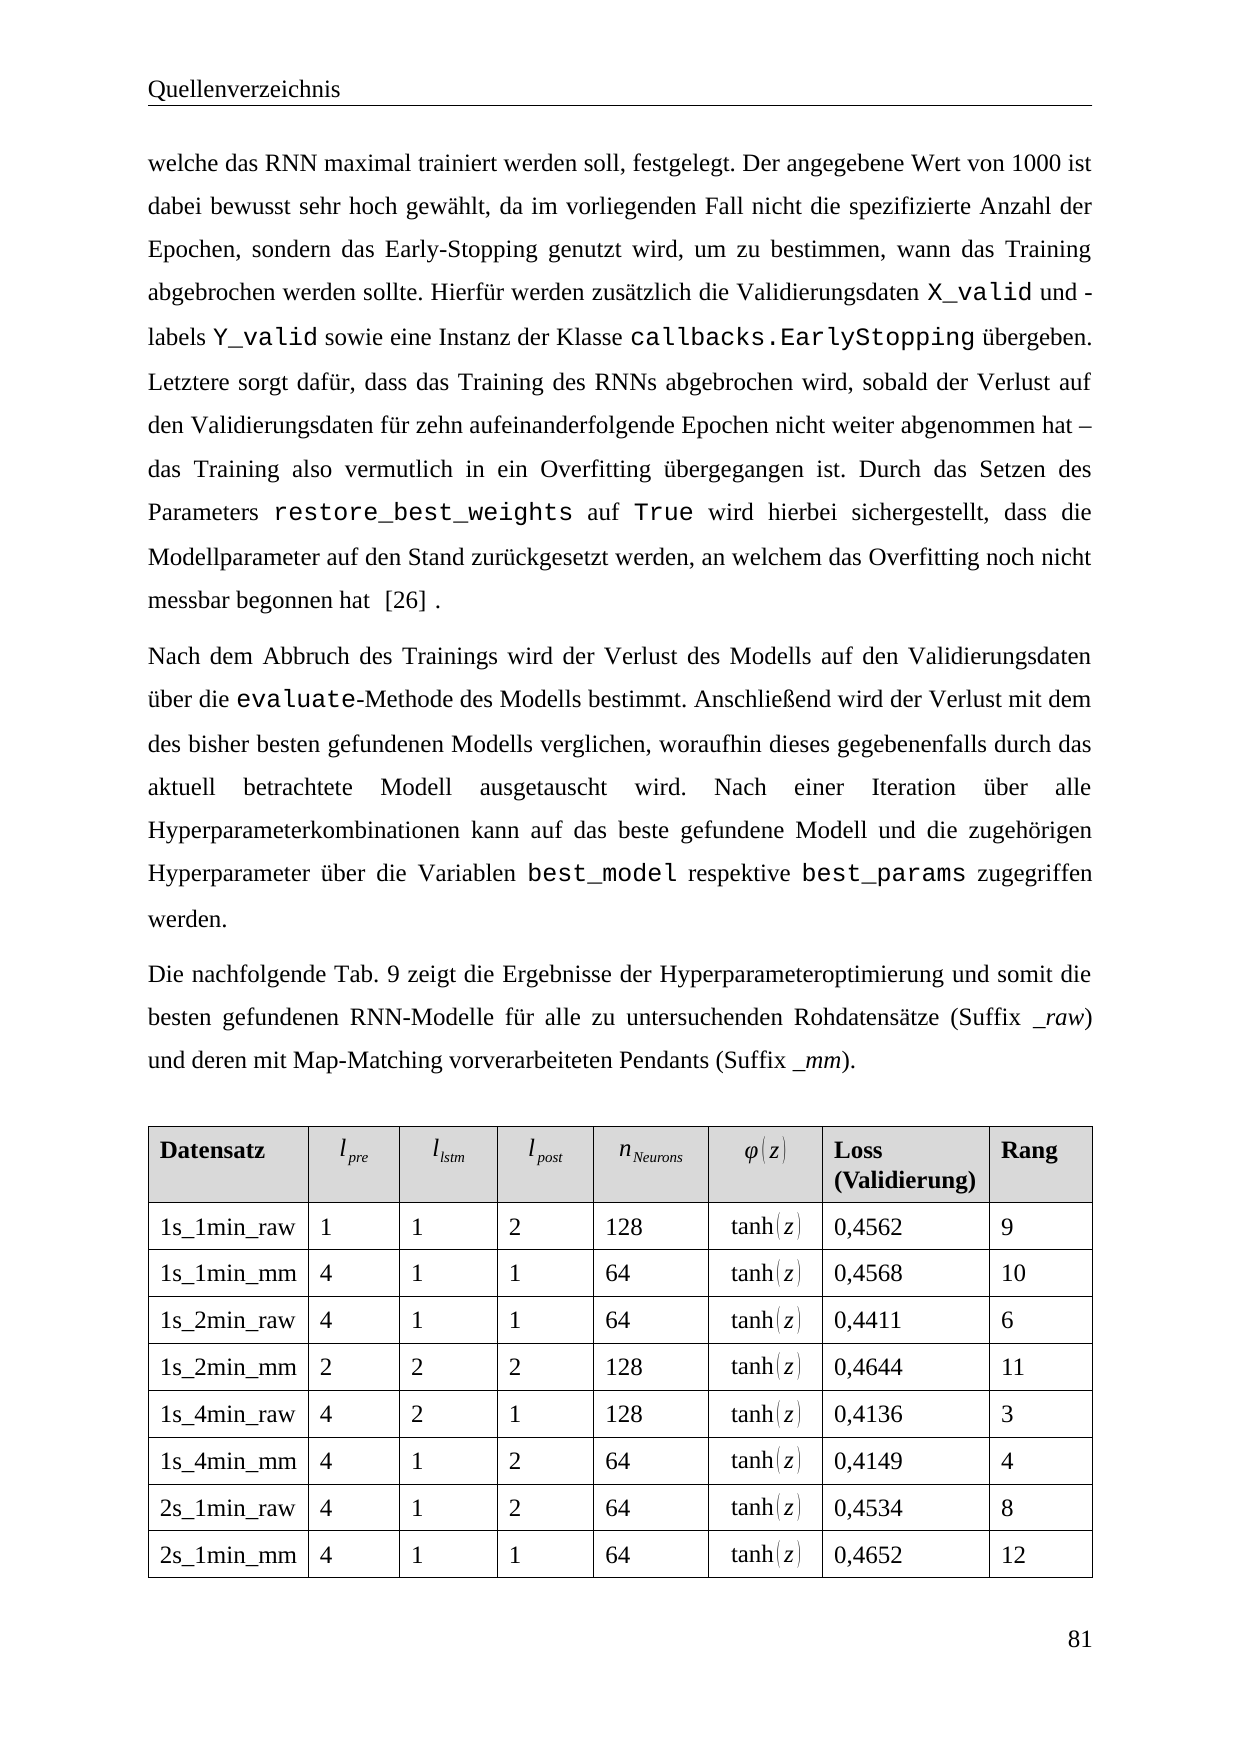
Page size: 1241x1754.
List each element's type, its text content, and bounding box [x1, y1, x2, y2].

table_header Loss (Validierung) [823, 1127, 989, 1202]
table_cell 1s_1min_mm [149, 1250, 308, 1296]
table_cell 128 [594, 1344, 708, 1390]
table_cell 4 [309, 1531, 399, 1577]
table_cell [709, 1391, 822, 1437]
table_cell 2 [498, 1438, 593, 1483]
table_cell 2 [498, 1485, 593, 1530]
table_header [309, 1127, 399, 1202]
table_cell 2s_1min_raw [149, 1485, 308, 1530]
table_cell 12 [990, 1531, 1092, 1577]
table_cell 1 [498, 1250, 593, 1296]
table_cell 1s_1min_raw [149, 1203, 308, 1249]
table_cell 1s_4min_raw [149, 1391, 308, 1437]
table_cell 3 [990, 1391, 1092, 1437]
table_cell 128 [594, 1203, 708, 1249]
table_cell 9 [990, 1203, 1092, 1249]
table_header Datensatz [149, 1127, 308, 1202]
table_cell 2 [400, 1344, 497, 1390]
table_cell 1 [498, 1391, 593, 1437]
table_cell 64 [594, 1438, 708, 1483]
table_cell [709, 1344, 822, 1390]
table_cell 11 [990, 1344, 1092, 1390]
table_cell [709, 1203, 822, 1249]
table_cell 1 [400, 1297, 497, 1343]
table_cell 10 [990, 1250, 1092, 1296]
table_cell [709, 1438, 822, 1483]
table_cell 1 [498, 1297, 593, 1343]
table_header [594, 1127, 708, 1202]
table_cell 4 [309, 1438, 399, 1483]
table_cell 8 [990, 1485, 1092, 1530]
text Nach dem Abbruch des Trainings wird der Verlust des Modells auf den Validierungsdaten über die evaluate-Methode des Modells bestimmt. Anschließend wird der Verlust mit dem des bisher besten gefundenen Modells verglichen, woraufhin dieses gegebenenfalls durch das aktuell betrachtete Modell ausgetauscht wird. Nach einer Iteration über alle Hyperparameterkombinationen kann auf das beste gefundene Modell und die zugehörigen Hyperparameter über die Variablen best_model respektive best_params zugegriffen werden. [148, 641, 1092, 932]
table_cell 0,4149 [823, 1438, 989, 1483]
table_cell 64 [594, 1250, 708, 1296]
table_header Rang [990, 1127, 1092, 1202]
table_cell 1 [498, 1531, 593, 1577]
table_cell 0,4652 [823, 1531, 989, 1577]
table_cell 1 [400, 1250, 497, 1296]
table_cell [709, 1531, 822, 1577]
table_cell 0,4562 [823, 1203, 989, 1249]
table_cell 2s_1min_mm [149, 1531, 308, 1577]
table_cell [709, 1297, 822, 1343]
table_cell 1 [400, 1485, 497, 1530]
table_cell [709, 1250, 822, 1296]
table_cell [709, 1485, 822, 1530]
table_cell 1s_2min_raw [149, 1297, 308, 1343]
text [148, 148, 1092, 614]
table_cell 64 [594, 1297, 708, 1343]
table_cell 0,4534 [823, 1485, 989, 1530]
table_cell 4 [990, 1438, 1092, 1483]
table_cell 4 [309, 1297, 399, 1343]
table_header [400, 1127, 497, 1202]
table_cell 2 [498, 1344, 593, 1390]
table_cell 0,4136 [823, 1391, 989, 1437]
table_cell 1 [309, 1203, 399, 1249]
table_cell 1 [400, 1531, 497, 1577]
table_cell 4 [309, 1485, 399, 1530]
table_cell 4 [309, 1250, 399, 1296]
table_cell 0,4644 [823, 1344, 989, 1390]
table_cell 1 [400, 1438, 497, 1483]
table_cell 64 [594, 1485, 708, 1530]
table_cell 2 [400, 1391, 497, 1437]
table_cell 2 [309, 1344, 399, 1390]
table_cell 128 [594, 1391, 708, 1437]
table_cell 0,4568 [823, 1250, 989, 1296]
table_cell 1s_2min_mm [149, 1344, 308, 1390]
text Die nachfolgende Tab. 9 zeigt die Ergebnisse der Hyperparameteroptimierung und somit die besten gefundenen RNN-Modelle für alle zu untersuchenden Rohdatensätze (Suffix _raw) und deren mit Map-Matching vorverarbeiteten Pendants (Suffix _mm). [148, 959, 1092, 1074]
table_header [498, 1127, 593, 1202]
table_cell 6 [990, 1297, 1092, 1343]
table_cell 1 [400, 1203, 497, 1249]
table_cell 0,4411 [823, 1297, 989, 1343]
table_cell 4 [309, 1391, 399, 1437]
table_cell 2 [498, 1203, 593, 1249]
table_cell 64 [594, 1531, 708, 1577]
table_header [709, 1127, 822, 1202]
table_cell 1s_4min_mm [149, 1438, 308, 1483]
